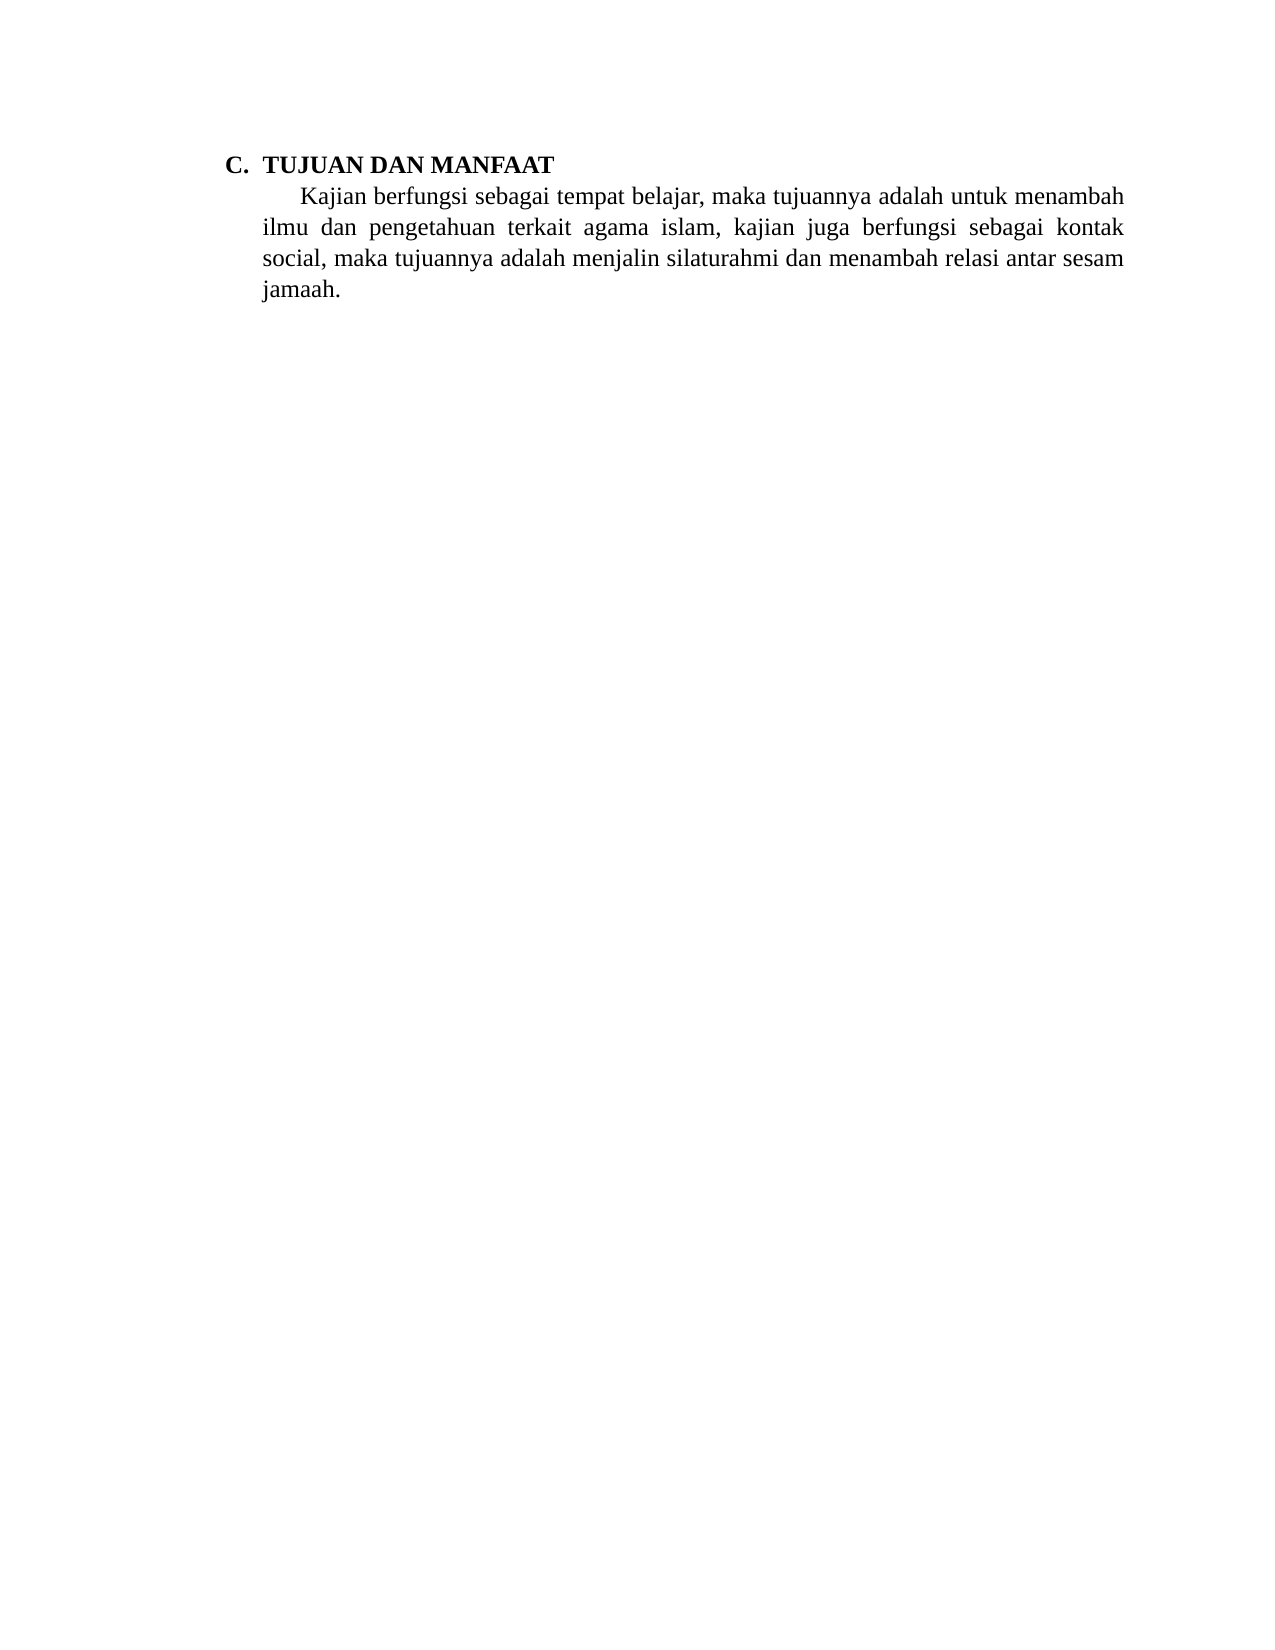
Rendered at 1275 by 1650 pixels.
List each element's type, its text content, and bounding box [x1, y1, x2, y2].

list Kajian berfungsi sebagai tempat belajar, maka tujuannya adalah untuk menambah ilmu dan pengetahuan terkait agama islam, kajian juga berfungsi sebagai kontak social, maka tujuannya adalah menjalin silaturahmi dan menambah relasi antar sesam jamaah. [262, 181, 1125, 303]
list TUJUAN DAN MANFAAT [225, 150, 1125, 179]
